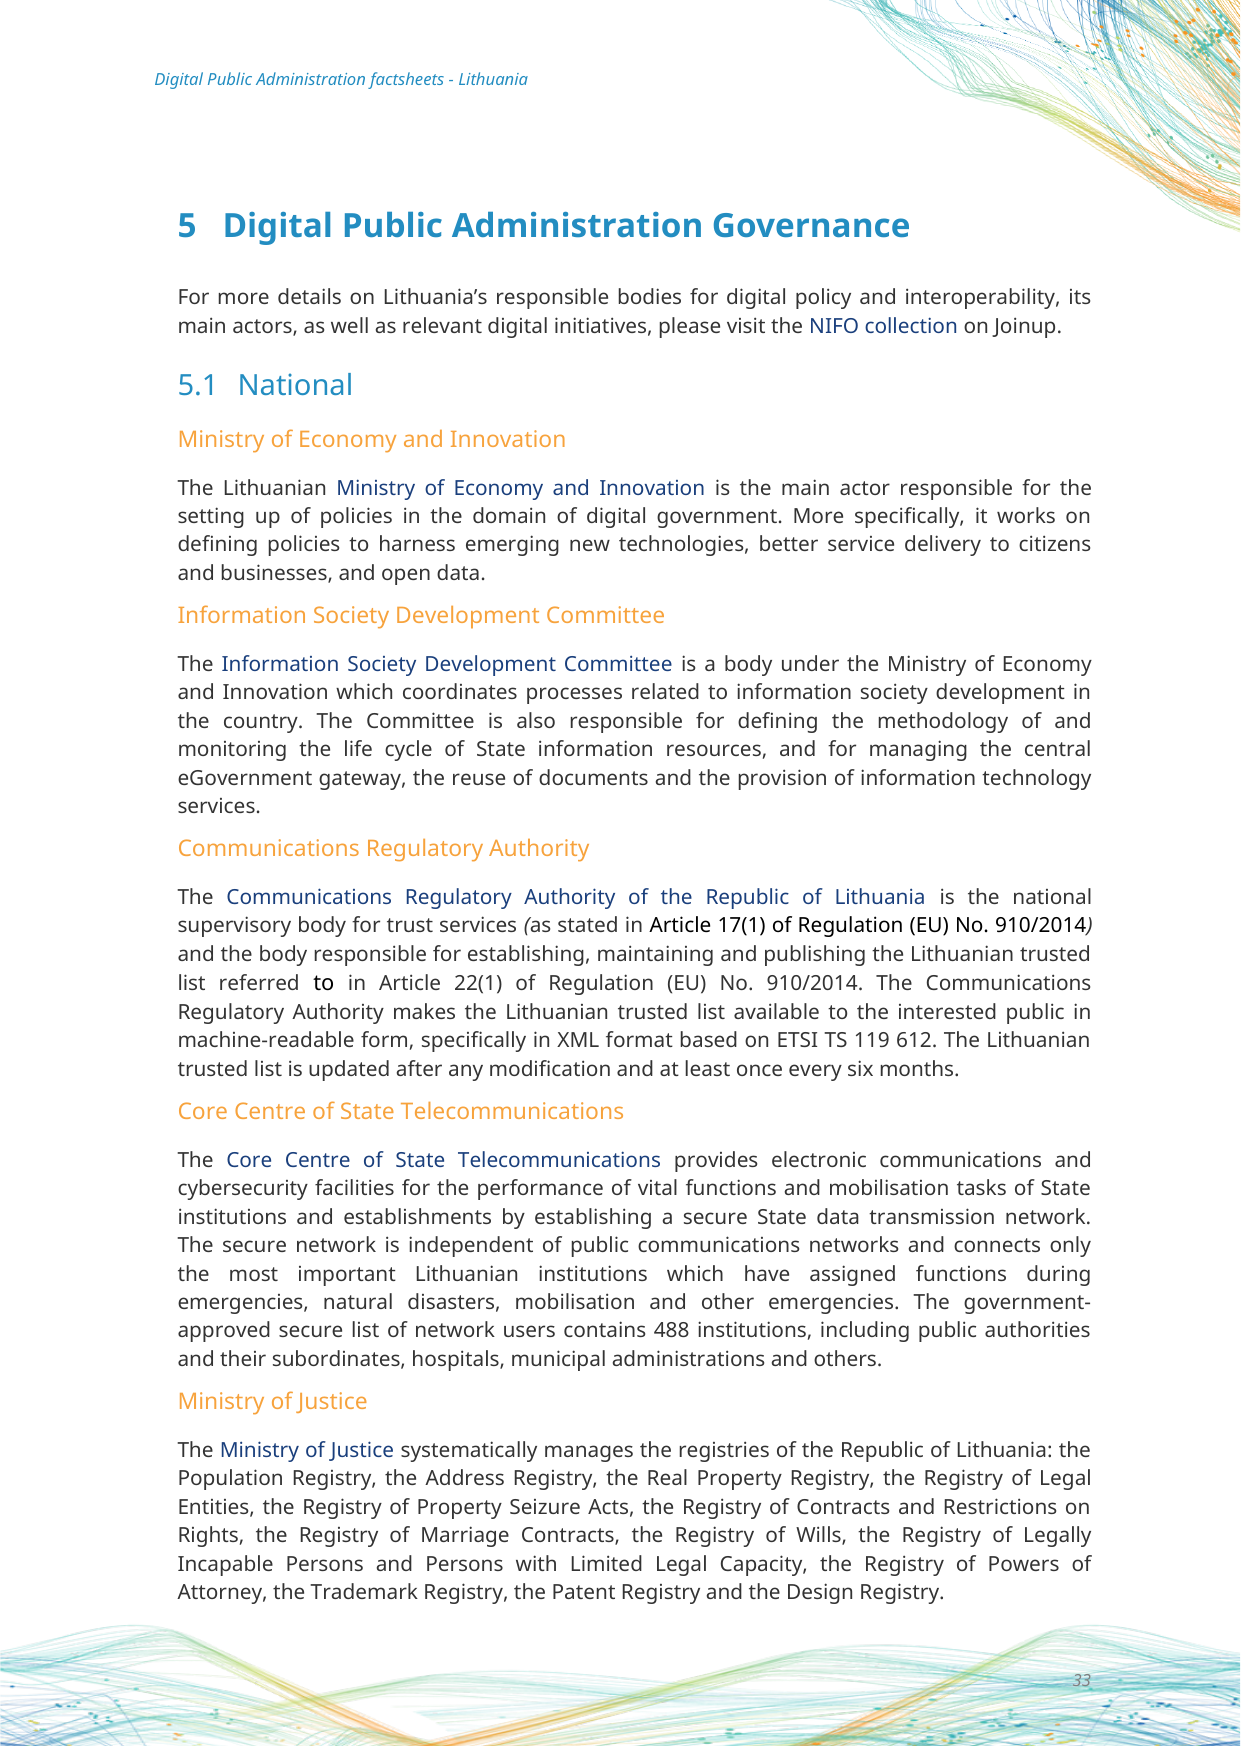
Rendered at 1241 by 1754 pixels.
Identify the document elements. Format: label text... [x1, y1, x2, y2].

subtitle Digital Public Administration Governance [177, 202, 1092, 248]
text The Information Society Development Committee is a body under the Ministry of Economy and Innovation which coordinates processes related to information society development in the country. The Committee is also responsible for defining the methodology of and monitoring the life cycle of State information resources, and for managing the central eGovernment gateway, the reuse of documents and the provision of information technology services. [177, 649, 1092, 819]
subtitle Ministry of Economy and Innovation [177, 423, 1092, 454]
text The Communications Regulatory Authority of the Republic of Lithuania is the national supervisory body for trust services (as stated in Article 17(1) of Regulation (EU) No. 910/2014) and the body responsible for establishing, maintaining and publishing the Lithuanian trusted list referred to in Article 22(1) of Regulation (EU) No. 910/2014. The Communications Regulatory Authority makes the Lithuanian trusted list available to the interested public in machine-readable form, specifically in XML format based on ETSI TS 119 612. The Lithuanian trusted list is updated after any modification and at least once every six months. [177, 882, 1092, 1082]
picture [816, 0, 1241, 250]
subtitle Core Centre of State Telecommunications [177, 1095, 1092, 1126]
text For more details on Lithuania’s responsible bodies for digital policy and interoperability, its main actors, as well as relevant digital initiatives, please visit the NIFO collection on Joinup. [177, 282, 1092, 339]
text The Lithuanian Ministry of Economy and Innovation is the main actor responsible for the setting up of policies in the domain of digital government. More specifically, it works on defining policies to harness emerging new technologies, better service delivery to citizens and businesses, and open data. [177, 473, 1092, 586]
subtitle National [177, 364, 1092, 404]
subtitle Information Society Development Committee [177, 599, 1092, 630]
subtitle Ministry of Justice [177, 1385, 1092, 1416]
text The Ministry of Justice systematically manages the registries of the Republic of Lithuania: the Population Registry, the Address Registry, the Real Property Registry, the Registry of Legal Entities, the Registry of Property Seizure Acts, the Registry of Contracts and Restrictions on Rights, the Registry of Marriage Contracts, the Registry of Wills, the Registry of Legally Incapable Persons and Persons with Limited Legal Capacity, the Registry of Powers of Attorney, the Trademark Registry, the Patent Registry and the Design Registry. [177, 1435, 1092, 1606]
picture [0, 1600, 1241, 1746]
text The Core Centre of State Telecommunications provides electronic communications and cybersecurity facilities for the performance of vital functions and mobilisation tasks of State institutions and establishments by establishing a secure State data transmission network. The secure network is independent of public communications networks and connects only the most important Lithuanian institutions which have assigned functions during emergencies, natural disasters, mobilisation and other emergencies. The government-approved secure list of network users contains 488 institutions, including public authorities and their subordinates, hospitals, municipal administrations and others. [177, 1145, 1092, 1372]
subtitle Communications Regulatory Authority [177, 832, 1092, 863]
